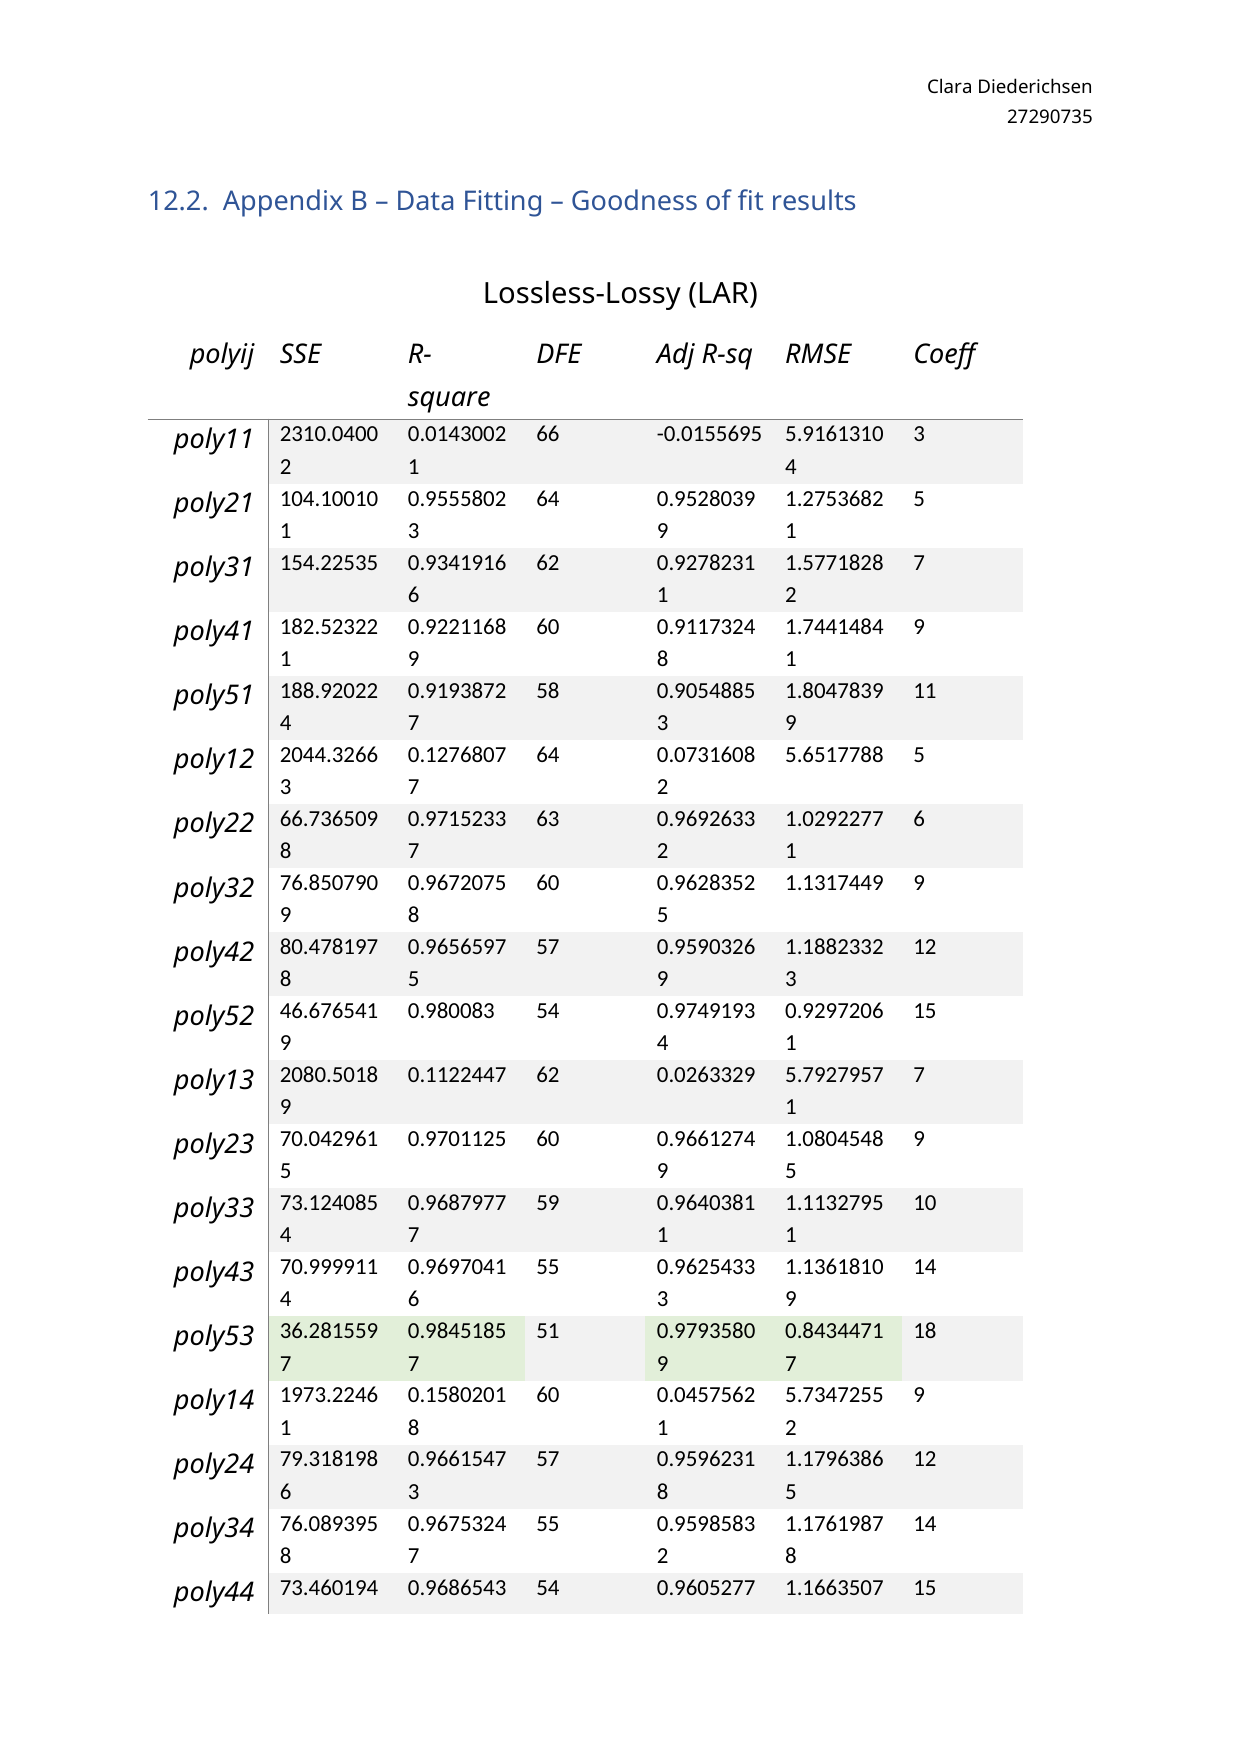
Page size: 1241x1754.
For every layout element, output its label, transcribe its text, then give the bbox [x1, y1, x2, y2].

table_cell 55 [525, 1253, 645, 1316]
table_cell 0.97935809 [645, 1316, 774, 1381]
table_cell 0.980083 [396, 996, 525, 1060]
table_cell 0.92972061 [774, 996, 902, 1060]
table_cell poly11 [148, 420, 268, 484]
table_cell 73.4601949 [269, 1573, 396, 1614]
table_cell 0.95903269 [645, 932, 774, 996]
table_cell 15 [902, 996, 1023, 1060]
table_cell 0.96720758 [396, 868, 525, 932]
subtitle Appendix B – Data Fitting – Goodness of fit results [148, 181, 1093, 218]
table_cell 0.96615473 [396, 1445, 525, 1509]
table_cell poly22 [148, 804, 268, 868]
table_cell 104.100101 [269, 484, 396, 548]
table_cell 73.1240854 [269, 1188, 396, 1252]
table_cell 1.1317449 [774, 868, 902, 932]
text Lossless-Lossy (LAR) [148, 272, 1093, 312]
table_cell 0.0263329 [645, 1060, 774, 1124]
table_cell 63 [525, 804, 645, 868]
table_cell 9 [902, 1124, 1023, 1188]
table_cell 5.6517788 [774, 740, 902, 804]
table_cell 1.02922771 [774, 804, 902, 868]
table_cell 5 [902, 484, 1023, 548]
table_cell 59 [525, 1188, 645, 1252]
table_cell 0.07316082 [645, 740, 774, 804]
table_cell 154.22535 [269, 548, 396, 612]
table_cell 9 [902, 868, 1023, 932]
table_cell 66.7365098 [269, 804, 396, 868]
table_cell 0.97152337 [396, 804, 525, 868]
table_cell 1.11327951 [774, 1188, 902, 1252]
table_cell 0.91173248 [645, 612, 774, 676]
table_cell 1.18823323 [774, 932, 902, 996]
table_cell 0.90548853 [645, 676, 774, 740]
table_cell 6 [902, 804, 1023, 868]
table_cell 0.98451857 [396, 1316, 525, 1381]
table_header Coeff [902, 335, 1023, 418]
table_cell 0.96283525 [645, 868, 774, 932]
table_cell 1.27536821 [774, 484, 902, 548]
table_cell 0.96865435 [396, 1573, 525, 1614]
table_cell 5.73472552 [774, 1381, 902, 1444]
table_cell 0.96403811 [645, 1188, 774, 1252]
table_cell 0.96565975 [396, 932, 525, 996]
table_cell 0.96254333 [645, 1253, 774, 1316]
table_cell 76.8507909 [269, 868, 396, 932]
table_cell 54 [525, 1573, 645, 1614]
table_cell 1.80478399 [774, 676, 902, 740]
table_cell 9 [902, 612, 1023, 676]
table_cell 0.9605277 [645, 1573, 774, 1614]
table_cell 0.15802018 [396, 1381, 525, 1444]
table_cell poly13 [148, 1060, 268, 1124]
table_cell 0.04575621 [645, 1381, 774, 1444]
table_cell 14 [902, 1253, 1023, 1316]
table_header R-square [396, 335, 525, 418]
table_cell 9 [902, 1381, 1023, 1444]
table_cell 62 [525, 548, 645, 612]
table_cell 64 [525, 484, 645, 548]
table_cell 60 [525, 1124, 645, 1188]
table_cell 0.92211689 [396, 612, 525, 676]
table_cell 7 [902, 1060, 1023, 1124]
table_cell -0.0155695 [645, 420, 774, 484]
table_cell 60 [525, 1381, 645, 1444]
table_cell 15 [902, 1573, 1023, 1614]
table_header RMSE [774, 335, 902, 418]
table_cell 54 [525, 996, 645, 1060]
table_cell 60 [525, 612, 645, 676]
table_cell 36.2815597 [269, 1316, 396, 1381]
table_cell 18 [902, 1316, 1023, 1381]
table_cell 55 [525, 1509, 645, 1573]
table_cell 57 [525, 1445, 645, 1509]
table_cell 0.95985832 [645, 1509, 774, 1573]
table_cell poly23 [148, 1124, 268, 1188]
table_cell poly12 [148, 740, 268, 804]
table_cell poly44 [148, 1573, 268, 1614]
table_cell 62 [525, 1060, 645, 1124]
table_cell 66 [525, 420, 645, 484]
table_cell 182.523221 [269, 612, 396, 676]
table_cell 5.91613104 [774, 420, 902, 484]
table_cell 10 [902, 1188, 1023, 1252]
table_header Adj R-sq [645, 335, 774, 418]
table_cell 0.93419166 [396, 548, 525, 612]
table_cell 80.4781978 [269, 932, 396, 996]
table_cell 46.6765419 [269, 996, 396, 1060]
table_cell 57 [525, 932, 645, 996]
table_cell 5.79279571 [774, 1060, 902, 1124]
table_cell 51 [525, 1316, 645, 1381]
table_cell poly14 [148, 1381, 268, 1444]
table_cell 70.0429615 [269, 1124, 396, 1188]
table_cell 11 [902, 676, 1023, 740]
table_cell poly21 [148, 484, 268, 548]
table_cell 0.84344717 [774, 1316, 902, 1381]
table_cell poly34 [148, 1509, 268, 1573]
table_cell 0.1122447 [396, 1060, 525, 1124]
table_cell 70.9999114 [269, 1253, 396, 1316]
table_cell 1.16635071 [774, 1573, 902, 1614]
table_cell 2044.32663 [269, 740, 396, 804]
table_cell 1.74414841 [774, 612, 902, 676]
table_cell 0.9701125 [396, 1124, 525, 1188]
table_cell poly41 [148, 612, 268, 676]
table_cell poly33 [148, 1188, 268, 1252]
table_header SSE [268, 335, 396, 418]
table_cell 0.96970416 [396, 1253, 525, 1316]
table_cell 76.0893958 [269, 1509, 396, 1573]
table_cell 0.01430021 [396, 420, 525, 484]
table_header DFE [525, 335, 645, 418]
table_cell 2310.04002 [269, 420, 396, 484]
table_cell 0.95558023 [396, 484, 525, 548]
table_cell 1.08045485 [774, 1124, 902, 1188]
table_cell poly53 [148, 1316, 268, 1381]
table_cell poly51 [148, 676, 268, 740]
table_cell 5 [902, 740, 1023, 804]
table_cell 0.96926332 [645, 804, 774, 868]
table_cell 1973.22461 [269, 1381, 396, 1444]
table_cell 7 [902, 548, 1023, 612]
table_cell poly24 [148, 1445, 268, 1509]
table_cell 2080.50189 [269, 1060, 396, 1124]
table_cell 64 [525, 740, 645, 804]
table_cell 0.96612749 [645, 1124, 774, 1188]
table_cell poly43 [148, 1253, 268, 1316]
table_cell poly31 [148, 548, 268, 612]
table_cell 0.96879777 [396, 1188, 525, 1252]
table_cell 188.920224 [269, 676, 396, 740]
table_cell 14 [902, 1509, 1023, 1573]
table_cell 12 [902, 1445, 1023, 1509]
table_cell 0.92782311 [645, 548, 774, 612]
table_cell poly32 [148, 868, 268, 932]
table_cell 1.13618109 [774, 1253, 902, 1316]
table_cell 0.96753247 [396, 1509, 525, 1573]
table_cell 79.3181986 [269, 1445, 396, 1509]
table_cell poly42 [148, 932, 268, 996]
table_cell 0.95280399 [645, 484, 774, 548]
table_cell poly52 [148, 996, 268, 1060]
table_cell 0.95962318 [645, 1445, 774, 1509]
table_cell 0.97491934 [645, 996, 774, 1060]
table_header polyij [148, 335, 268, 418]
table_cell 58 [525, 676, 645, 740]
table_cell 12 [902, 932, 1023, 996]
table_cell 60 [525, 868, 645, 932]
table_cell 0.12768077 [396, 740, 525, 804]
table_cell 1.57718282 [774, 548, 902, 612]
table_cell 1.17619878 [774, 1509, 902, 1573]
table_cell 1.17963865 [774, 1445, 902, 1509]
table_cell 0.91938727 [396, 676, 525, 740]
table_cell 3 [902, 420, 1023, 484]
